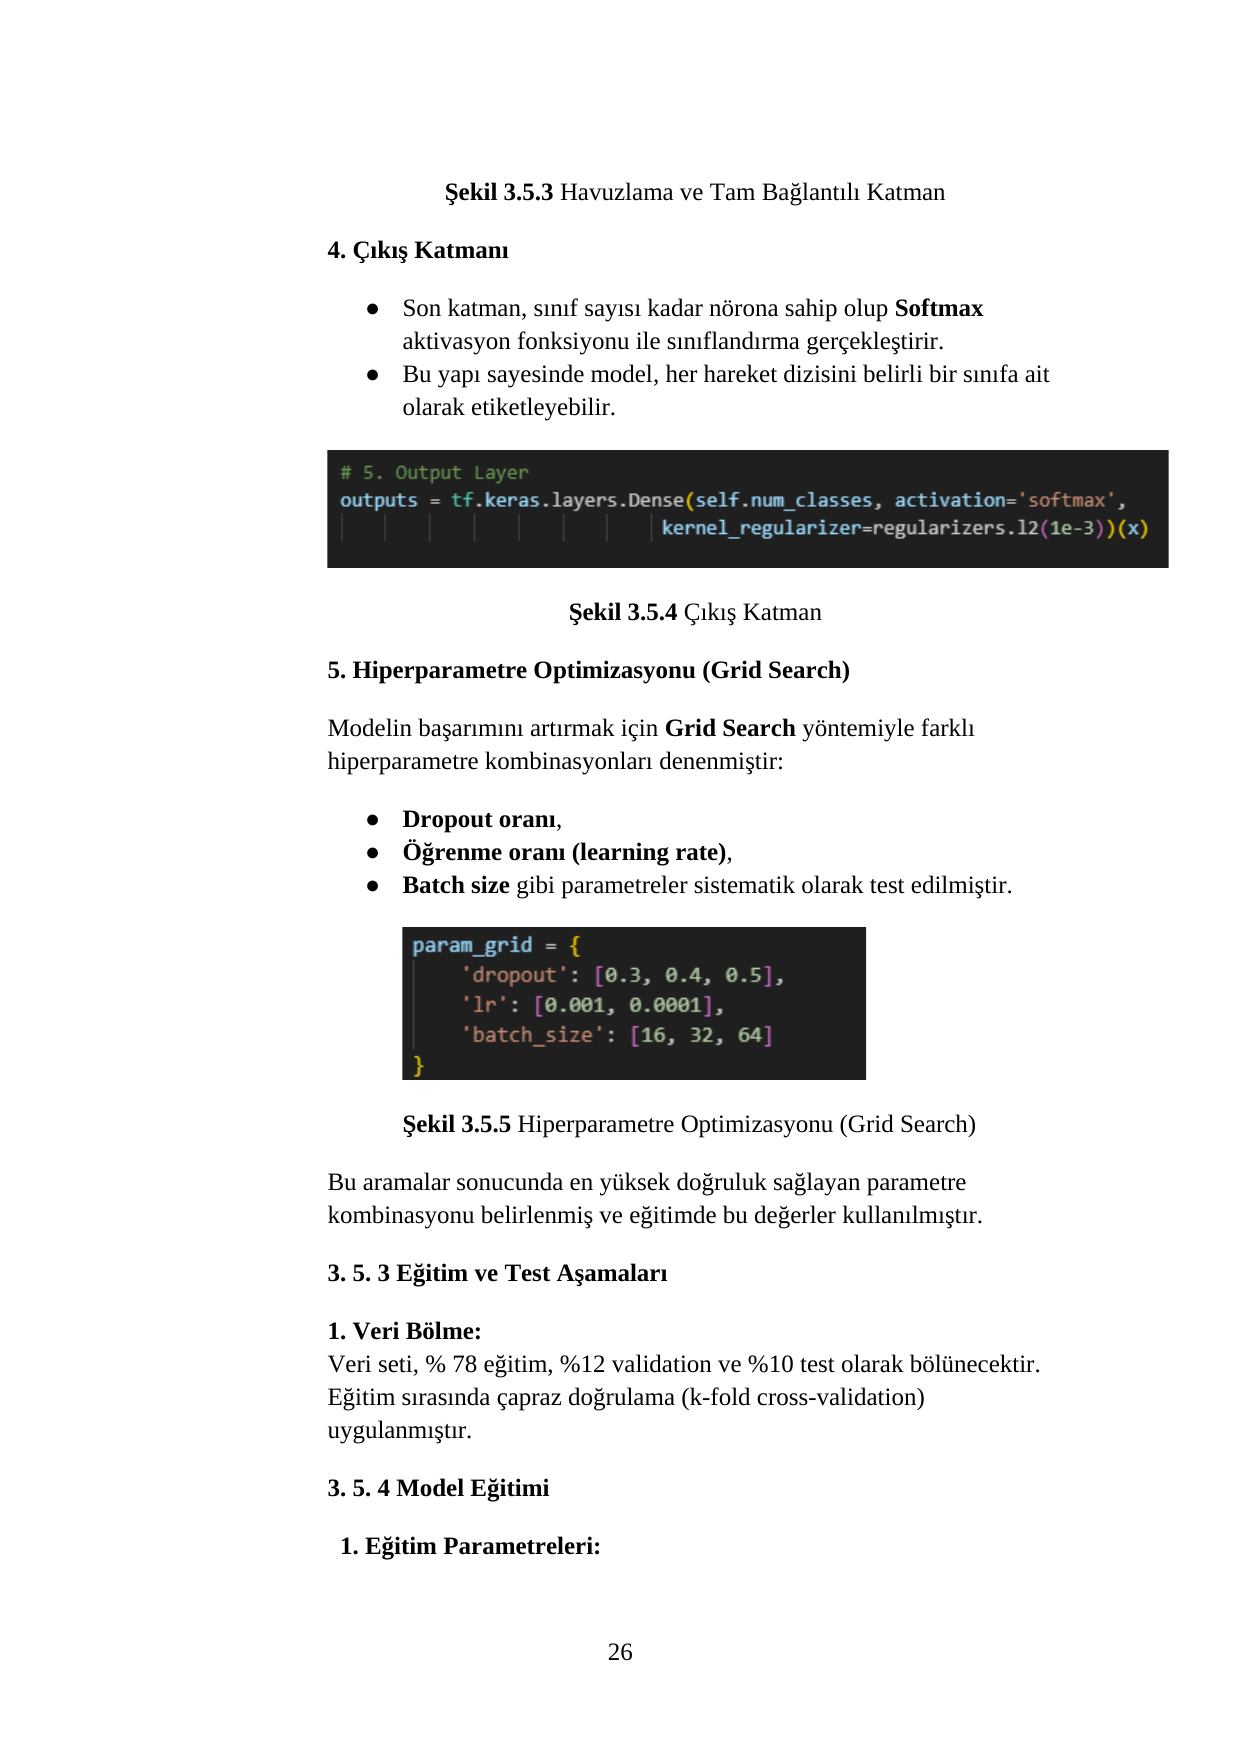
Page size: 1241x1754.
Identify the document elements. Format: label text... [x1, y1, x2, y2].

subtitle 3. 5. 4 Model Eğitimi [327, 1473, 1063, 1502]
subtitle 3. 5. 3 Eğitim ve Test Aşamaları [327, 1258, 1063, 1287]
text Modelin başarımını artırmak için Grid Search yöntemiyle farklı hiperparametre kombinasyonları denenmiştir: [327, 713, 1063, 774]
picture [402, 927, 867, 1080]
subtitle 5. Hiperparametre Optimizasyonu (Grid Search) [327, 655, 1063, 683]
list Batch size gibi parametreler sistematik olarak test edilmiştir. [365, 870, 1063, 899]
text Şekil 3.5.3 Havuzlama ve Tam Bağlantılı Katman [252, 177, 1063, 206]
text 1. Eğitim Parametreleri: [327, 1531, 1063, 1560]
picture [327, 450, 1169, 568]
list Son katman, sınıf sayısı kadar nörona sahip olup Softmax aktivasyon fonksiyonu ile sınıflandırma gerçekleştirir. [365, 293, 1063, 355]
text Şekil 3.5.4 Çıkış Katman [252, 597, 1063, 626]
text 1. Veri Bölme: Veri seti, % 78 eğitim, %12 validation ve %10 test olarak bölünecektir. Eğitim sırasında çapraz doğrulama (k-fold cross-validation) uygulanmıştır. [327, 1316, 1063, 1444]
text Bu aramalar sonucunda en yüksek doğruluk sağlayan parametre kombinasyonu belirlenmiş ve eğitimde bu değerler kullanılmıştır. [327, 1167, 1063, 1228]
list Öğrenme oranı (learning rate), [365, 837, 1063, 866]
list Bu yapı sayesinde model, her hareket dizisini belirli bir sınıfa ait olarak etiketleyebilir. [365, 359, 1063, 421]
text Şekil 3.5.5 Hiperparametre Optimizasyonu (Grid Search) [327, 1109, 1063, 1137]
list Dropout oranı, [365, 804, 1063, 833]
subtitle 4. Çıkış Katmanı [252, 235, 1063, 264]
